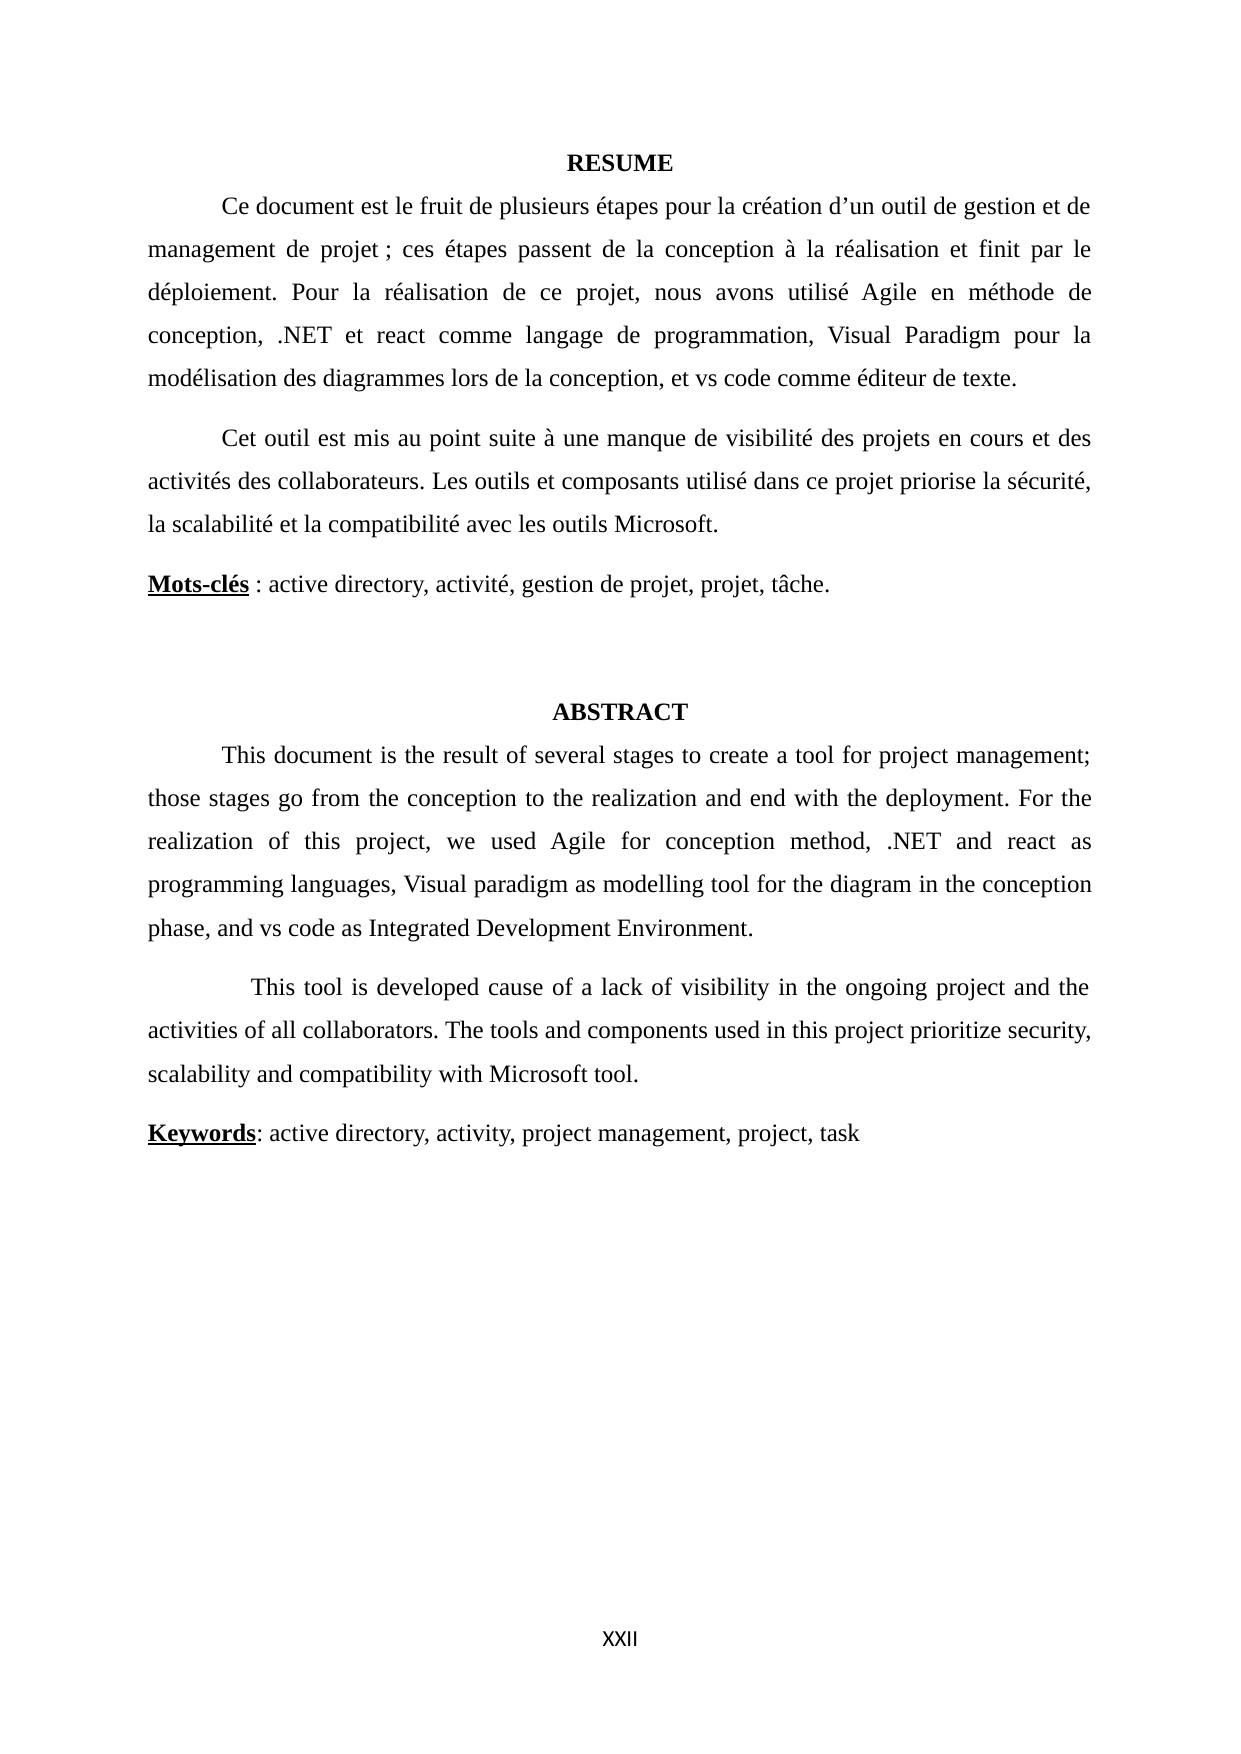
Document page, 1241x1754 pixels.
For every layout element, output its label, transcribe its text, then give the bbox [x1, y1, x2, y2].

subtitle ABSTRACT [148, 697, 1093, 726]
text Keywords: active directory, activity, project management, project, task [148, 1118, 1093, 1147]
text Ce document est le fruit de plusieurs étapes pour la création d’un outil de gestion et de management de projet ; ces étapes passent de la conception à la réalisation et finit par le déploiement. Pour la réalisation de ce projet, nous avons utilisé Agile en méthode de conception, .NET et react comme langage de programmation, Visual Paradigm pour la modélisation des diagrammes lors de la conception, et vs code comme éditeur de texte. [148, 191, 1093, 392]
text This tool is developed cause of a lack of visibility in the ongoing project and the activities of all collaborators. The tools and components used in this project prioritize security, scalability and compatibility with Microsoft tool. [148, 972, 1093, 1087]
text This document is the result of several stages to create a tool for project management; those stages go from the conception to the realization and end with the deployment. For the realization of this project, we used Agile for conception method, .NET and react as programming languages, Visual paradigm as modelling tool for the diagram in the conception phase, and vs code as Integrated Development Environment. [148, 740, 1093, 941]
text Cet outil est mis au point suite à une manque de visibilité des projets en cours et des activités des collaborateurs. Les outils et composants utilisé dans ce projet priorise la sécurité, la scalabilité et la compatibilité avec les outils Microsoft. [148, 423, 1093, 538]
subtitle RESUME [148, 148, 1093, 176]
text Mots-clés : active directory, activité, gestion de projet, projet, tâche. [148, 569, 1093, 598]
